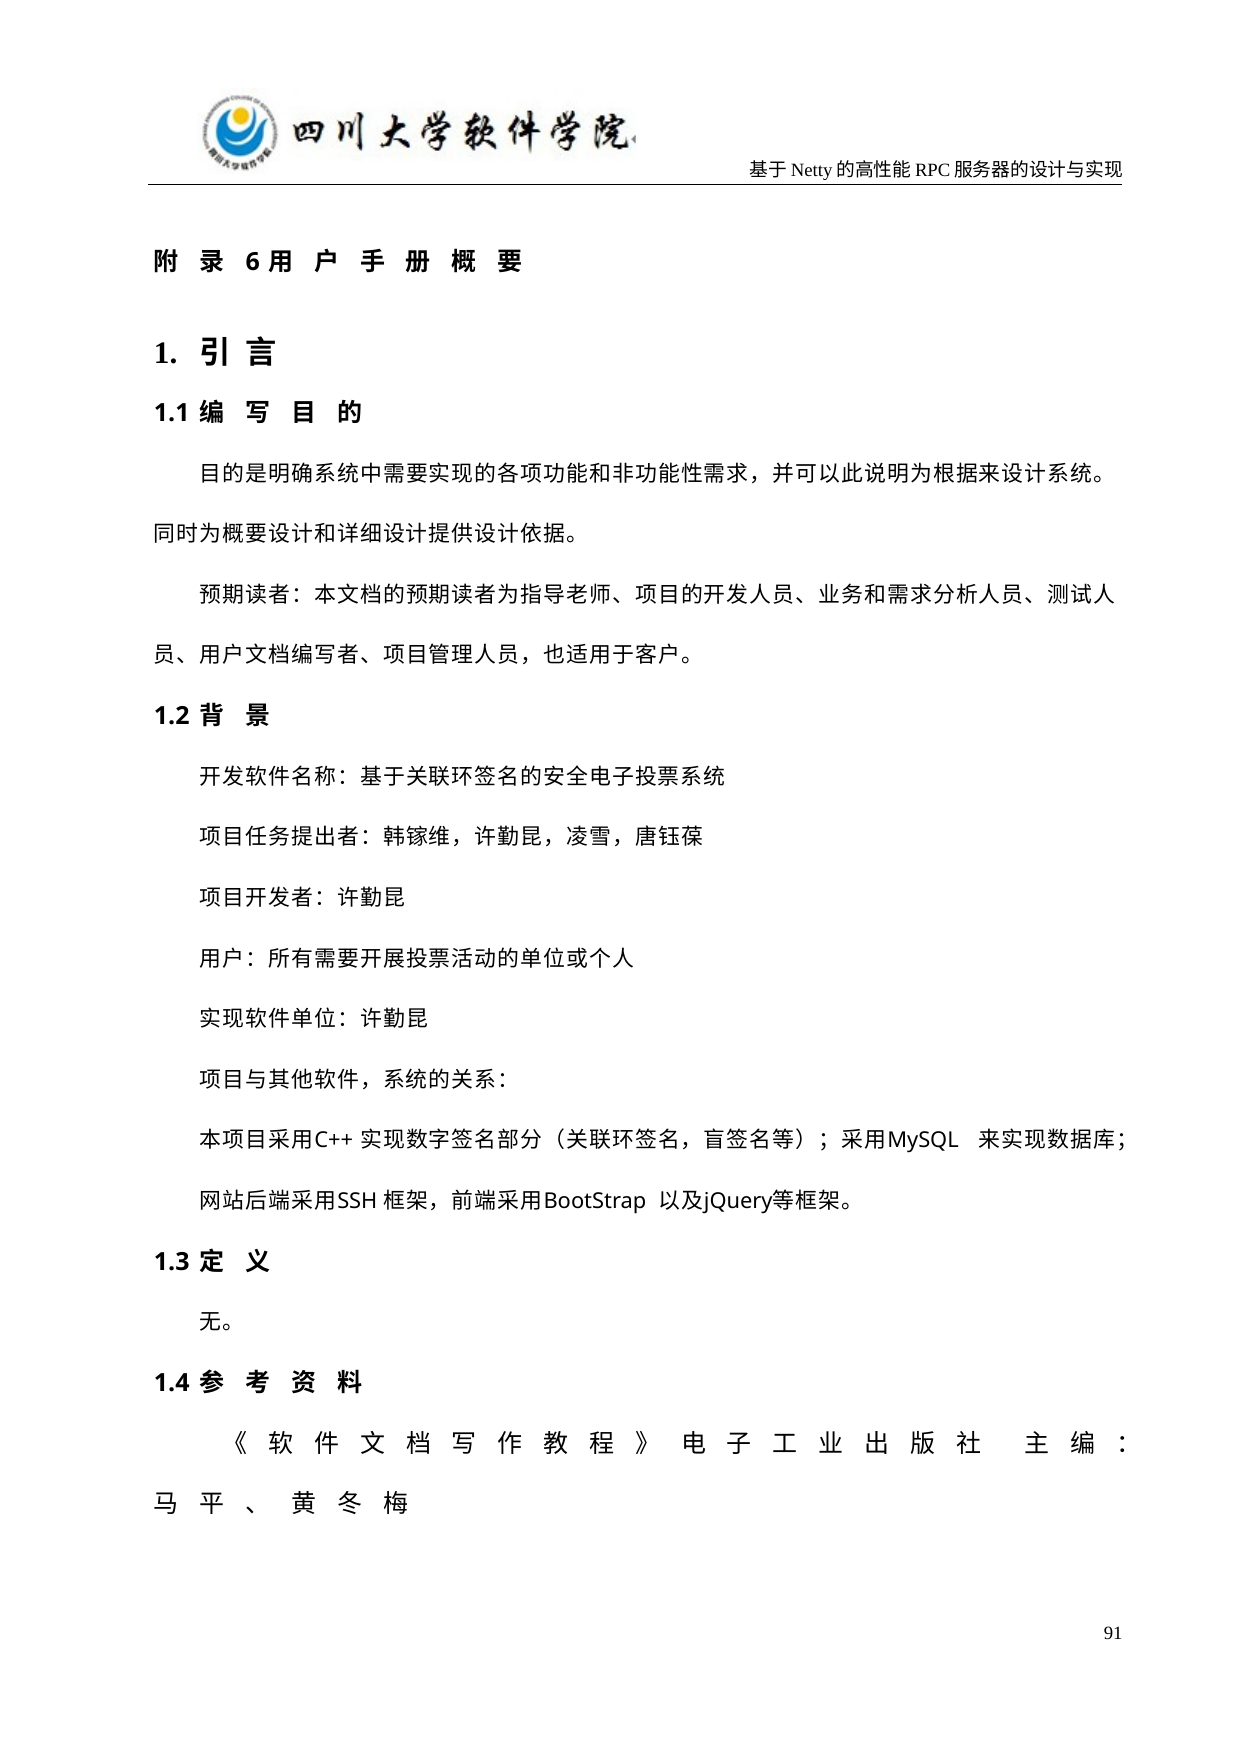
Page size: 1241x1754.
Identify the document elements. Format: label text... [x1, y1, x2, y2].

text 用户：所有需要开展投票活动的单位或个人 [154, 926, 1116, 987]
text 预期读者：本文档的预期读者为指导老师、项目的开发人员、业务和需求分析人员、测试人员、用户文档编写者、项目管理人员，也适用于客户。 [154, 562, 1116, 683]
text 《软件文档写作教程》电子工业出版社 主编：马平、黄冬梅 [154, 1411, 1116, 1532]
subtitle 1.引言 [154, 320, 1116, 380]
text 目的是明确系统中需要实现的各项功能和非功能性需求，并可以此说明为根据来设计系统。同时为概要设计和详细设计提供设计依据。 [154, 441, 1116, 562]
picture [197, 88, 639, 177]
text 无。 [154, 1290, 1116, 1350]
text 网站后端采用SSH框架，前端采用BootStrap以及jQuery等框架。 [154, 1168, 1116, 1229]
text 实现软件单位：许勤昆 [154, 987, 1116, 1047]
text 1.3定义 [154, 1229, 1116, 1290]
text 开发软件名称：基于关联环签名的安全电子投票系统 [154, 744, 1116, 805]
text 1.2背景 [154, 683, 1116, 744]
text 项目与其他软件，系统的关系： [154, 1047, 1116, 1108]
text 项目任务提出者：韩镓维，许勤昆，凌雪，唐钰葆 [154, 805, 1116, 865]
text 1.4参考资料 [154, 1350, 1116, 1411]
text 项目开发者：许勤昆 [154, 865, 1116, 926]
text 1.1编写目的 [154, 380, 1116, 441]
subtitle 附录6 用户手册概要 [154, 229, 1116, 289]
text 本项目采用C++实现数字签名部分（关联环签名，盲签名等）；采用MySQL来实现数据库； [154, 1108, 1116, 1168]
